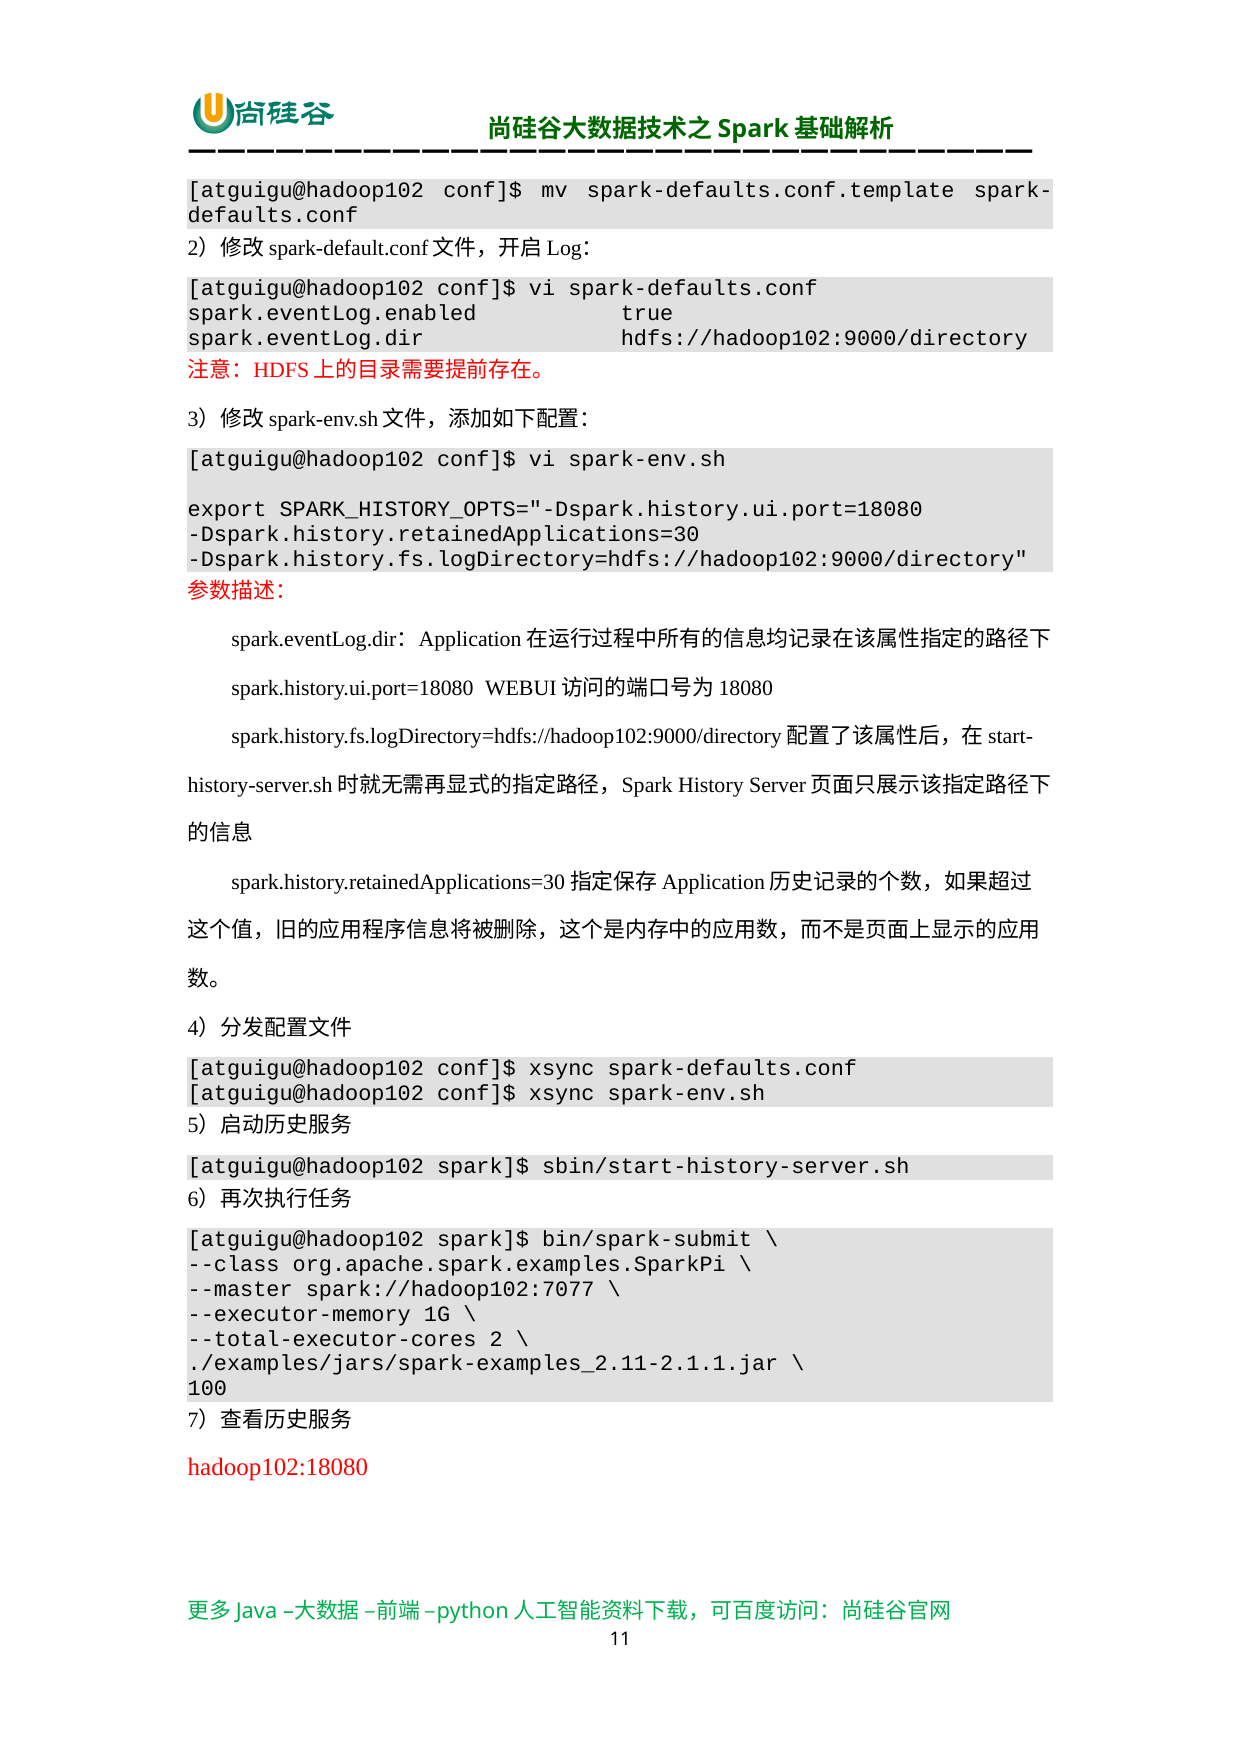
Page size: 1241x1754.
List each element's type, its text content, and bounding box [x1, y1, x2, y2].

text [atguigu@hadoop102 conf]$ xsync spark-env.sh [187, 1082, 1053, 1107]
text ./examples/jars/spark-examples_2.11-2.1.1.jar \ [187, 1352, 1053, 1377]
text [atguigu@hadoop102 spark]$ bin/spark-submit \ [187, 1228, 1053, 1253]
text spark.history.ui.port=18080 WEBUI访问的端口号为18080 [187, 669, 1053, 702]
text 7）查看历史服务 [187, 1402, 1053, 1434]
text [atguigu@hadoop102 conf]$ xsync spark-defaults.conf [187, 1057, 1053, 1082]
text --executor-memory 1G \ [187, 1303, 1053, 1328]
text 参数描述： [187, 572, 1053, 605]
text -Dspark.history.fs.logDirectory=hdfs://hadoop102:9000/directory" [187, 548, 1053, 572]
text 5）启动历史服务 [187, 1107, 1053, 1139]
text spark.eventLog.dir hdfs://hadoop102:9000/directory [187, 327, 1053, 352]
text spark.history.fs.logDirectory=hdfs://hadoop102:9000/directory配置了该属性后，在start-history-server.sh时就无需再显式的指定路径，Spark History Server页面只展示该指定路径下的信息 [187, 717, 1053, 847]
text [atguigu@hadoop102 conf]$ mv spark-defaults.conf.template spark-defaults.conf [187, 179, 1053, 229]
text 100 [187, 1377, 1053, 1402]
text -Dspark.history.retainedApplications=30 [187, 523, 1053, 548]
text spark.history.retainedApplications=30指定保存Application历史记录的个数，如果超过这个值，旧的应用程序信息将被删除，这个是内存中的应用数，而不是页面上显示的应用数。 [187, 863, 1053, 993]
text 4）分发配置文件 [187, 1009, 1053, 1042]
text 3）修改spark-env.sh文件，添加如下配置： [187, 400, 1053, 433]
text [atguigu@hadoop102 conf]$ vi spark-env.sh [187, 448, 1053, 473]
text 2）修改spark-default.conf文件，开启Log： [187, 229, 1053, 262]
picture [187, 88, 338, 138]
text [atguigu@hadoop102 conf]$ vi spark-defaults.conf [187, 277, 1053, 302]
text --total-executor-cores 2 \ [187, 1328, 1053, 1352]
text 6）再次执行任务 [187, 1180, 1053, 1213]
text export SPARK_HISTORY_OPTS="-Dspark.history.ui.port=18080 [187, 498, 1053, 523]
text --master spark://hadoop102:7077 \ [187, 1278, 1053, 1303]
text spark.eventLog.enabled true [187, 302, 1053, 327]
text [atguigu@hadoop102 spark]$ sbin/start-history-server.sh [187, 1155, 1053, 1180]
text 注意：HDFS上的目录需要提前存在。 [187, 352, 1053, 384]
text hadoop102:18080 [187, 1450, 1053, 1483]
text spark.eventLog.dir：Application在运行过程中所有的信息均记录在该属性指定的路径下 [187, 621, 1053, 653]
text --class org.apache.spark.examples.SparkPi \ [187, 1253, 1053, 1278]
